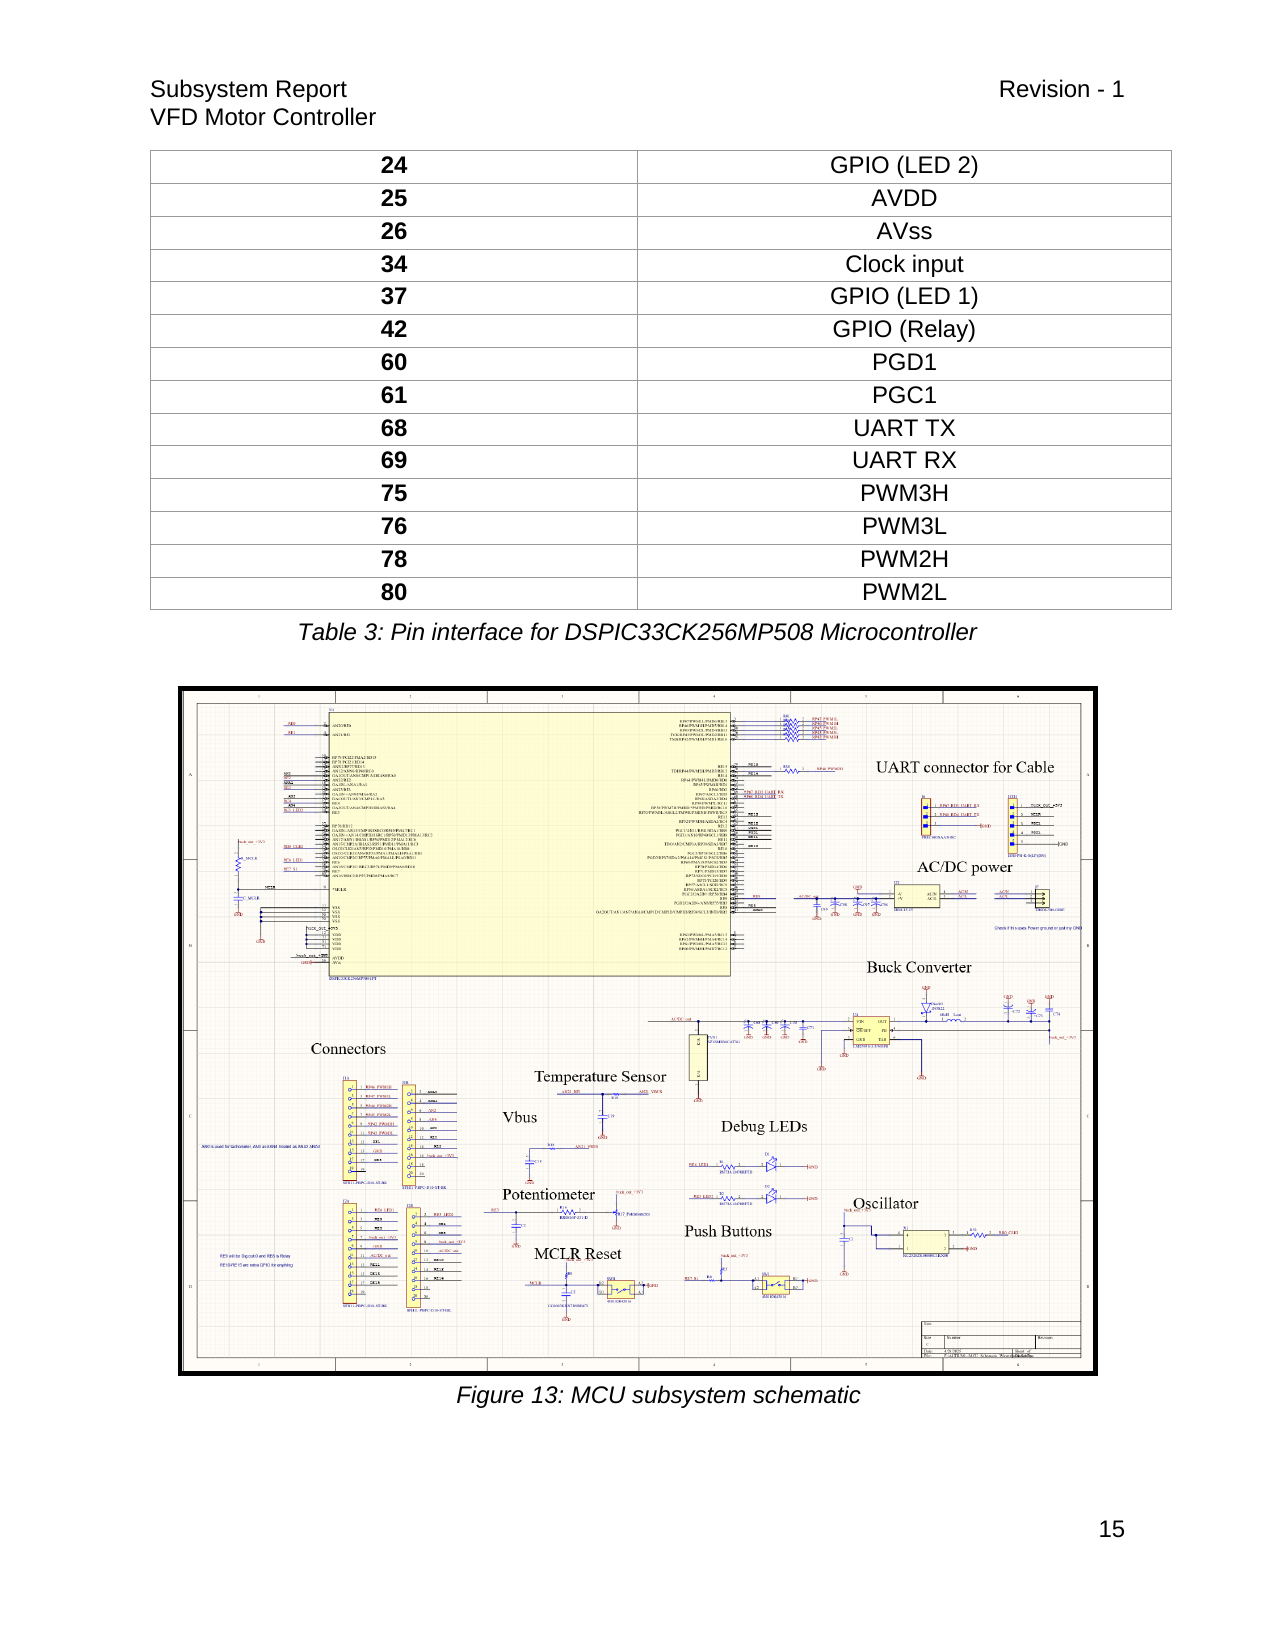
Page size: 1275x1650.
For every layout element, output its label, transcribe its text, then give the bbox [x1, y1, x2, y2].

table_cell GPIO (LED 1) [638, 282, 1171, 314]
table_cell 24 [151, 151, 637, 183]
table_cell PWM3H [638, 479, 1171, 511]
picture [182, 691, 1093, 1371]
table_cell 42 [151, 315, 637, 347]
table_cell 68 [151, 414, 637, 445]
table_cell 25 [151, 184, 637, 216]
table_cell PGC1 [638, 381, 1171, 412]
table_cell 61 [151, 381, 637, 412]
table_cell 34 [151, 250, 637, 281]
table_cell PGD1 [638, 348, 1171, 380]
table_cell GPIO (LED 2) [638, 151, 1171, 183]
table_cell PWM3L [638, 512, 1171, 544]
text Figure 13: MCU subsystem schematic [401, 1381, 918, 1409]
table_cell 80 [151, 578, 637, 609]
table_cell 69 [151, 446, 637, 478]
table_cell UART TX [638, 414, 1171, 445]
table_cell 76 [151, 512, 637, 544]
table_cell AVDD [638, 184, 1171, 216]
table_cell GPIO (Relay) [638, 315, 1171, 347]
table_cell PWM2L [638, 578, 1171, 609]
table_cell PWM2H [638, 545, 1171, 577]
table_cell 37 [151, 282, 637, 314]
table_cell 78 [151, 545, 637, 577]
table_cell 75 [151, 479, 637, 511]
table_cell 60 [151, 348, 637, 380]
table_cell 26 [151, 217, 637, 248]
table_cell AVss [638, 217, 1171, 248]
table_cell UART RX [638, 446, 1171, 478]
table_cell Clock input [638, 250, 1171, 281]
text Table 3: Pin interface for DSPIC33CK256MP508 Microcontroller [152, 617, 1125, 645]
